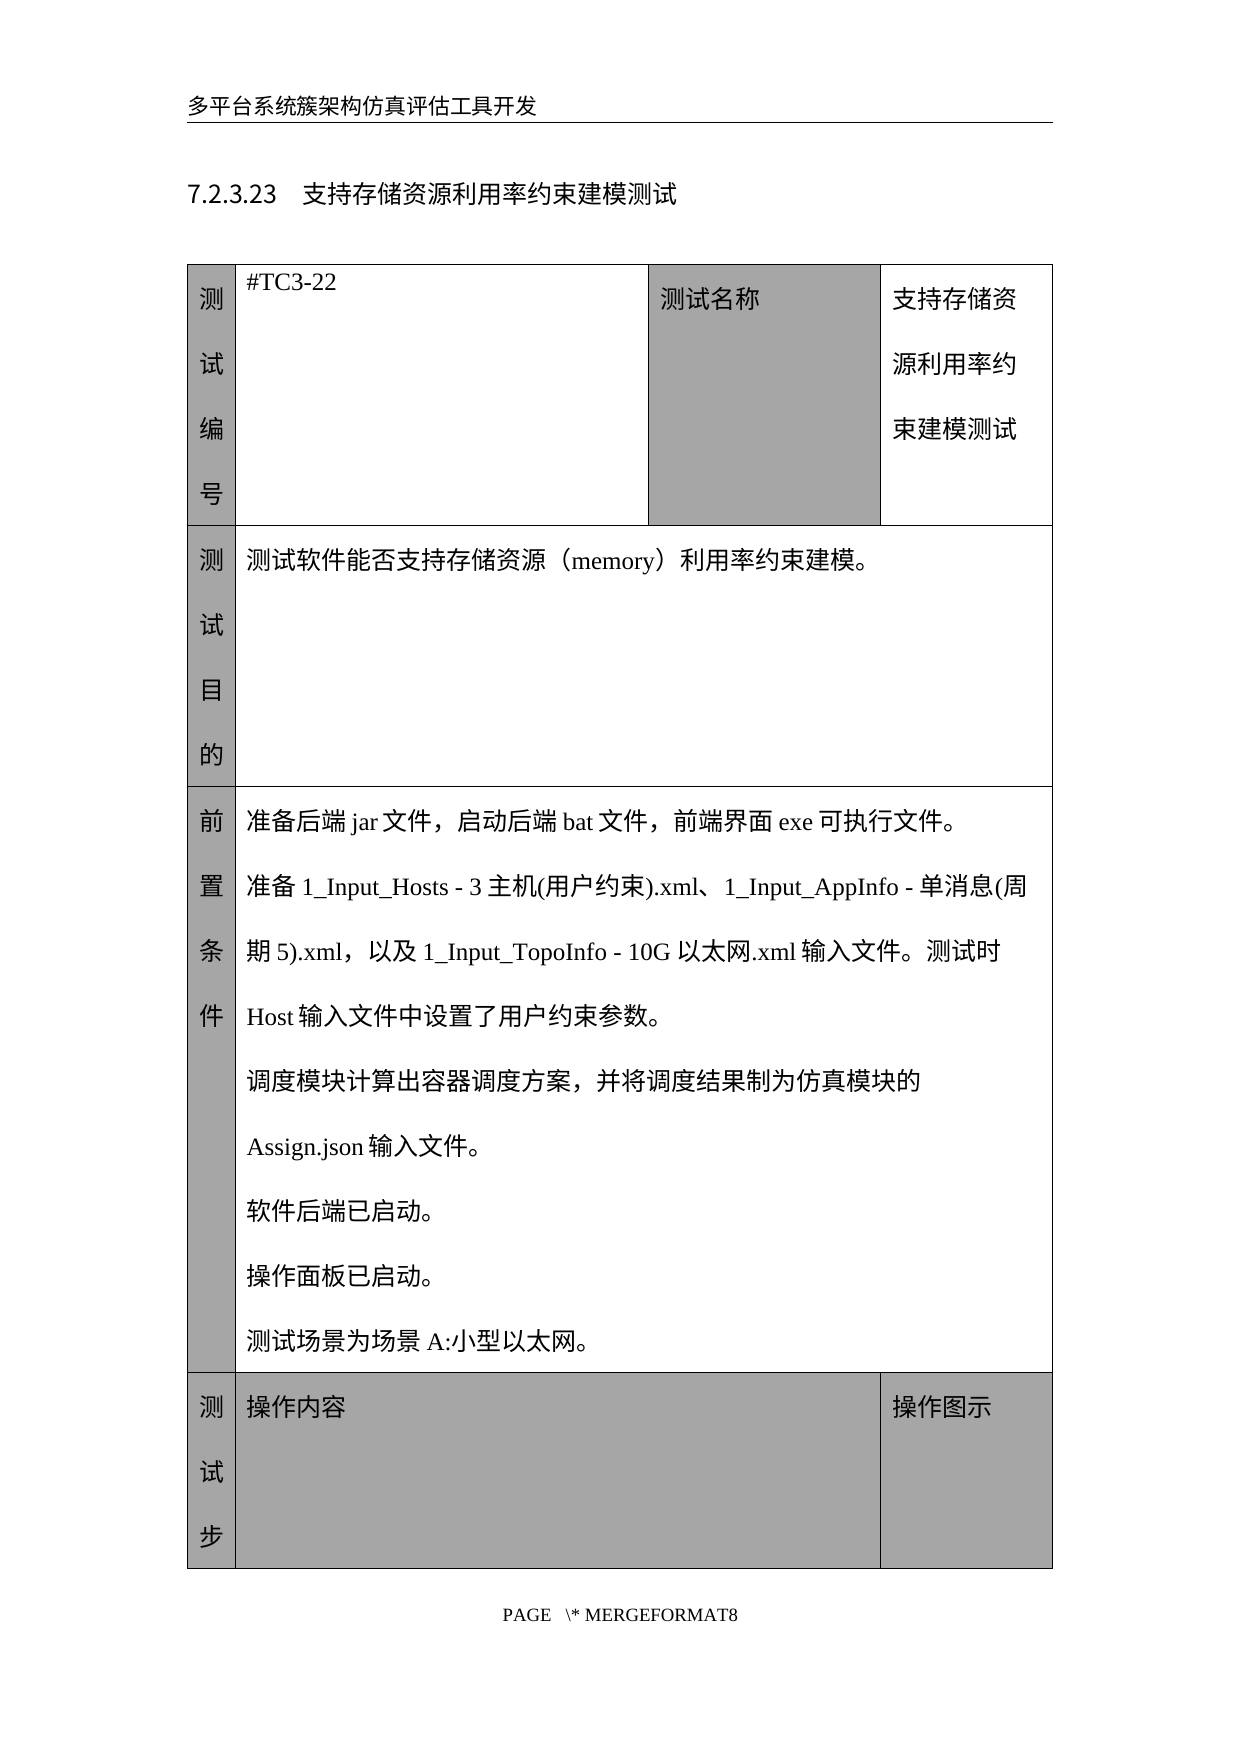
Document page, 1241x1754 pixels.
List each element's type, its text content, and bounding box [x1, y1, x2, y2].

table_cell 前置条件 [188, 787, 235, 1372]
table_header 支持存储资源利用率约束建模测试 [881, 265, 1052, 525]
list 支持存储资源利用率约束建模测试 [187, 160, 1028, 225]
table_header #TC3-22 [236, 265, 648, 525]
table_cell 操作内容 [236, 1373, 880, 1568]
table_cell 操作图示 [881, 1373, 1052, 1568]
table_cell 准备后端jar文件，启动后端bat文件，前端界面exe可执行文件。 准备1_Input_Hosts - 3主机(用户约束).xml、1_Input_AppInfo - 单消息(周期5).xml，以及1_Input_TopoInfo - 10G以太网.xml输入文件。测试时Host输入文件中设置了用户约束参数。 调度模块计算出容器调度方案，并将调度结果制为仿真模块的Assign.json输入文件。 软件后端已启动。 操作面板已启动。 测试场景为场景A:小型以太网。 [236, 787, 1052, 1372]
table_cell 测试软件能否支持存储资源（memory）利用率约束建模。 [236, 526, 1052, 786]
table_cell 测试步骤 [188, 1373, 235, 1568]
table_cell 测试目的 [188, 526, 235, 786]
table_header 测试编号 [188, 265, 235, 525]
table_header 测试名称 [649, 265, 880, 525]
